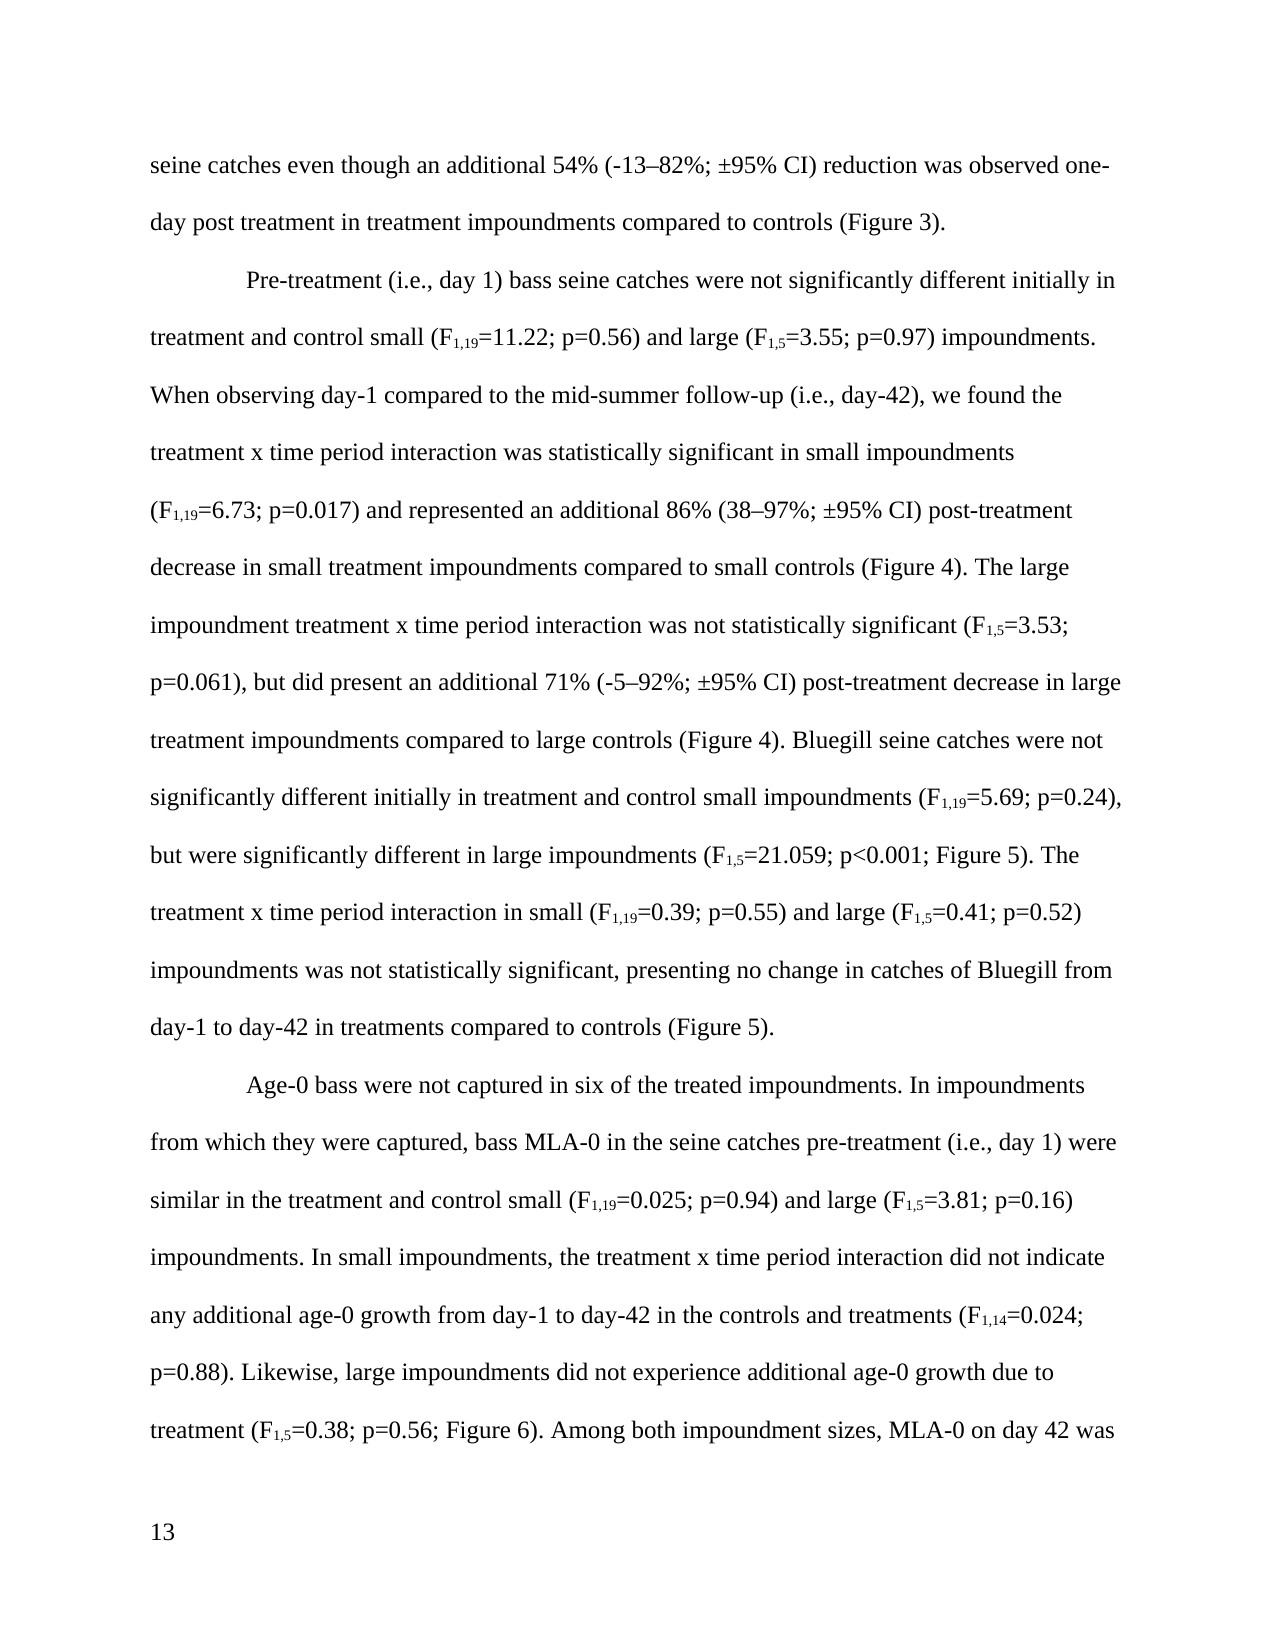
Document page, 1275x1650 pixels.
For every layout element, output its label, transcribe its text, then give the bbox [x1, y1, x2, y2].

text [150, 150, 1125, 236]
text Pre-treatment (i.e., day 1) bass seine catches were not significantly different initially in treatment and control small (F1,19=11.22; p=0.56) and large (F1,5=3.55; p=0.97) impoundments. When observing day-1 compared to the mid-summer follow-up (i.e., day-42), we found the treatment x time period interaction was statistically significant in small impoundments (F1,19=6.73; p=0.017) and represented an additional 86% (38–97%; ±95% CI) post-treatment decrease in small treatment impoundments compared to small controls (Figure 4). The large impoundment treatment x time period interaction was not statistically significant (F1,5=3.53; p=0.061), but did present an additional 71% (-5–92%; ±95% CI) post-treatment decrease in large treatment impoundments compared to large controls (Figure 4). Bluegill seine catches were not significantly different initially in treatment and control small impoundments (F1,19=5.69; p=0.24), but were significantly different in large impoundments (F1,5=21.059; p<0.001; Figure 5). The treatment x time period interaction in small (F1,19=0.39; p=0.55) and large (F1,5=0.41; p=0.52) impoundments was not statistically significant, presenting no change in catches of Bluegill from day-1 to day-42 in treatments compared to controls (Figure 5). [150, 265, 1125, 1041]
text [150, 1070, 1125, 1444]
